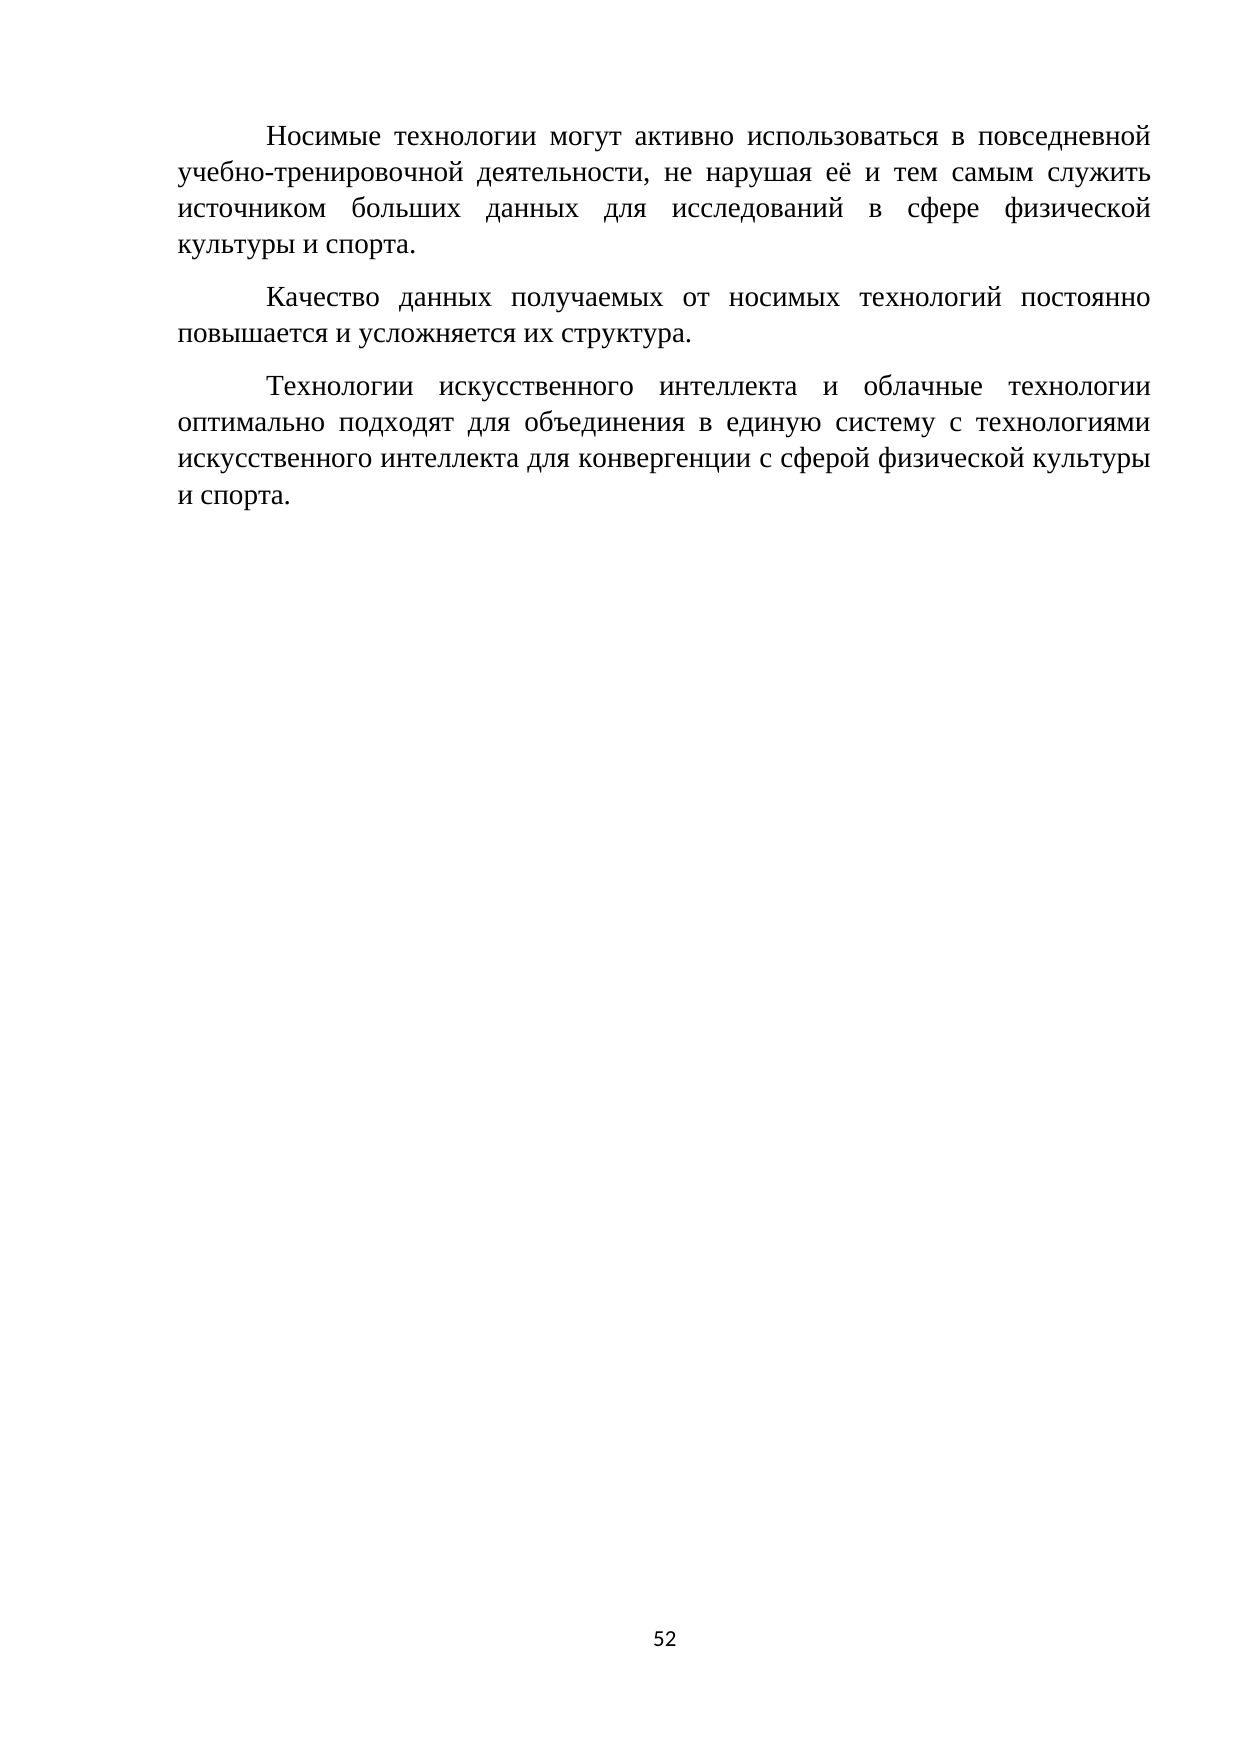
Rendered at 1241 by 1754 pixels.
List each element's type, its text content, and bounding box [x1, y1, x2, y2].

text Качество данных получаемых от носимых технологий постоянно повышается и усложняется их структура. [177, 279, 1152, 349]
text Технологии искусственного интеллекта и облачные технологии оптимально подходят для объединения в единую систему с технологиями искусственного интеллекта для конвергенции с сферой физической культуры и спорта. [177, 368, 1152, 510]
text Носимые технологии могут активно использоваться в повседневной учебно-тренировочной деятельности, не нарушая её и тем самым служить источником больших данных для исследований в сфере физической культуры и спорта. [177, 118, 1152, 260]
